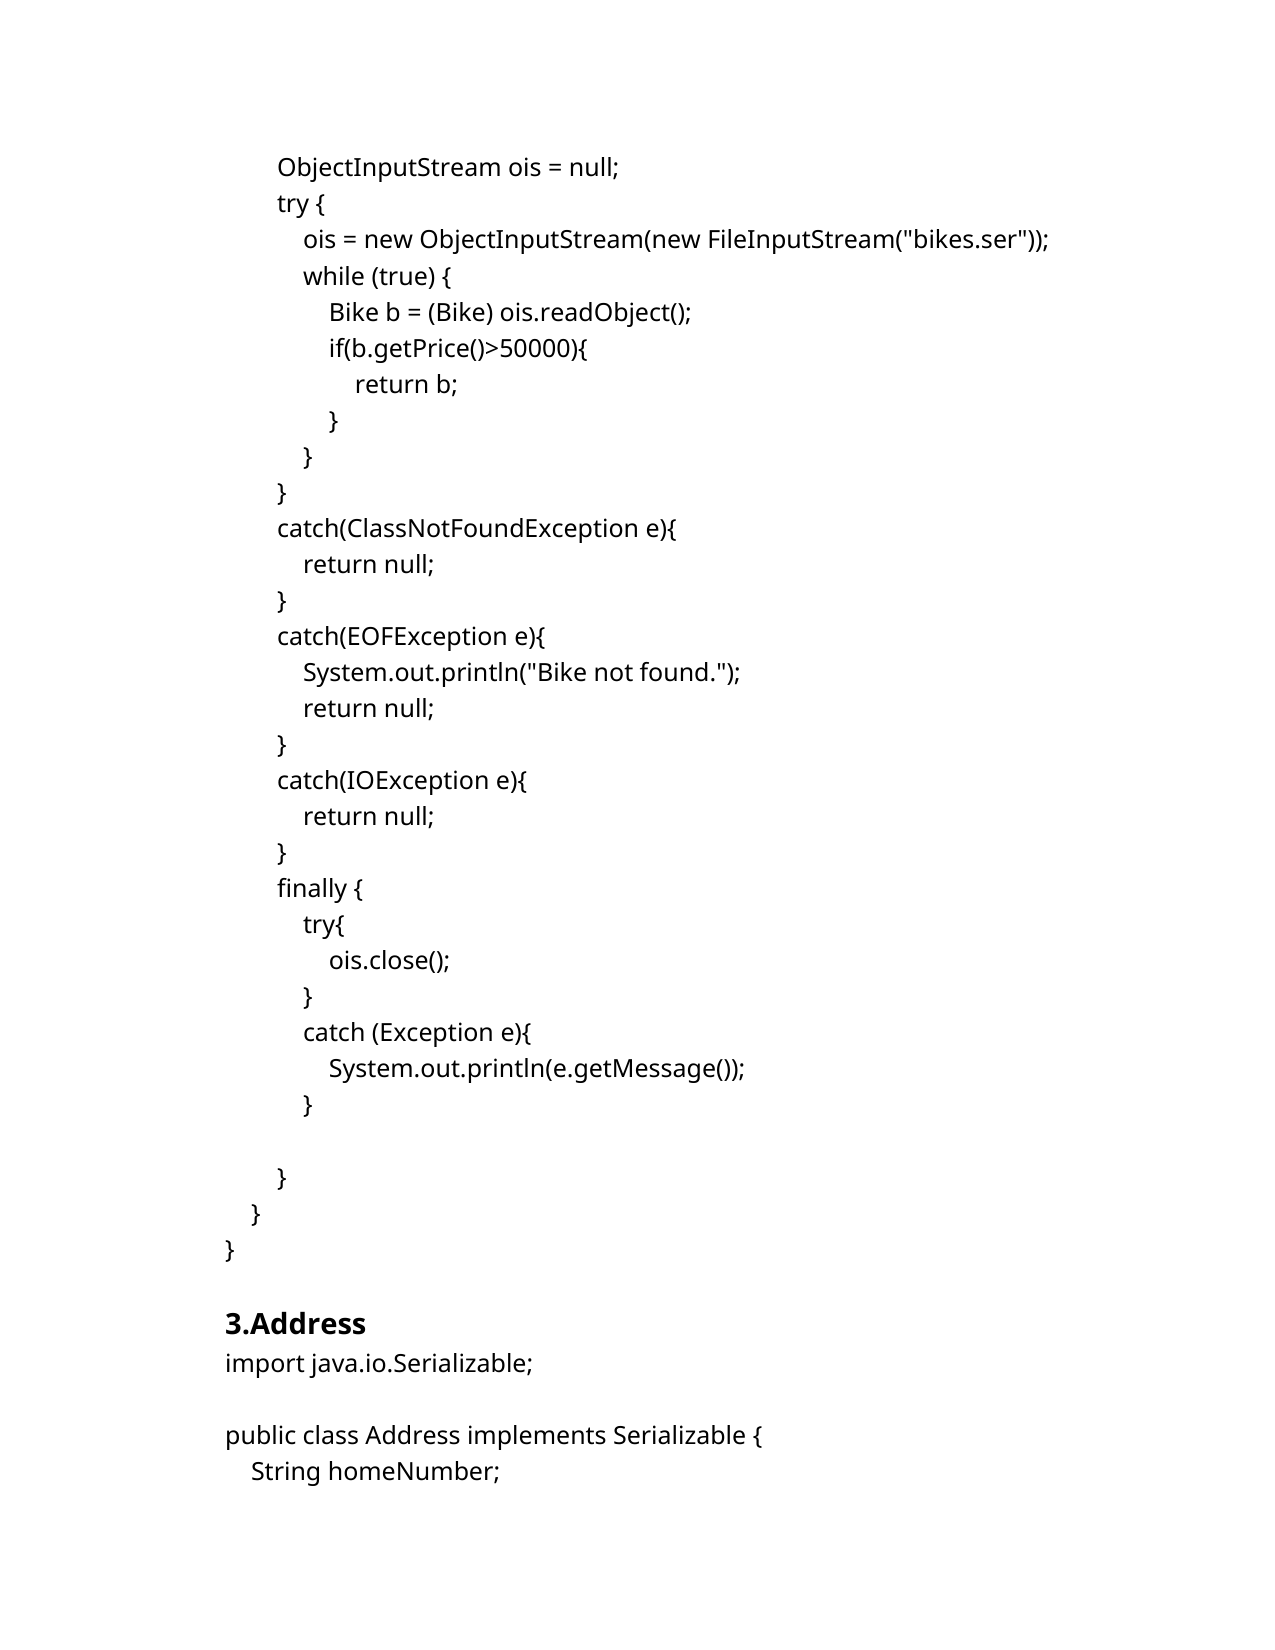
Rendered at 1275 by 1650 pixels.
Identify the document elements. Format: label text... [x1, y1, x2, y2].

list } [225, 1231, 1125, 1265]
list finally { [225, 871, 1125, 905]
list catch(IOException e){ [225, 763, 1125, 797]
list } [225, 1087, 1125, 1121]
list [225, 1345, 1125, 1487]
list } [225, 474, 1125, 508]
list return b; [225, 366, 1125, 400]
list try{ [225, 907, 1125, 941]
list } [225, 727, 1125, 761]
list System.out.println(e.getMessage()); [225, 1051, 1125, 1085]
list catch (Exception e){ [225, 1015, 1125, 1049]
list } [225, 835, 1125, 869]
list return null; [225, 546, 1125, 581]
list return null; [225, 799, 1125, 833]
list } [225, 582, 1125, 617]
list catch(EOFException e){ [225, 618, 1125, 653]
list System.out.println("Bike not found."); [225, 654, 1125, 689]
list } [225, 402, 1125, 436]
list try { [225, 186, 1125, 220]
list } [225, 979, 1125, 1013]
list ois.close(); [225, 943, 1125, 977]
list } [225, 1195, 1125, 1229]
list ObjectInputStream ois = null; [225, 150, 1125, 184]
list ois = new ObjectInputStream(new FileInputStream("bikes.ser")); [225, 222, 1125, 256]
list } [225, 1159, 1125, 1193]
list Bike b = (Bike) ois.readObject(); [225, 294, 1125, 328]
list return null; [225, 691, 1125, 725]
list if(b.getPrice()>50000){ [225, 330, 1125, 364]
list catch(ClassNotFoundException e){ [225, 510, 1125, 544]
list while (true) { [225, 258, 1125, 292]
list } [225, 438, 1125, 472]
list 3.Address [225, 1303, 1125, 1343]
